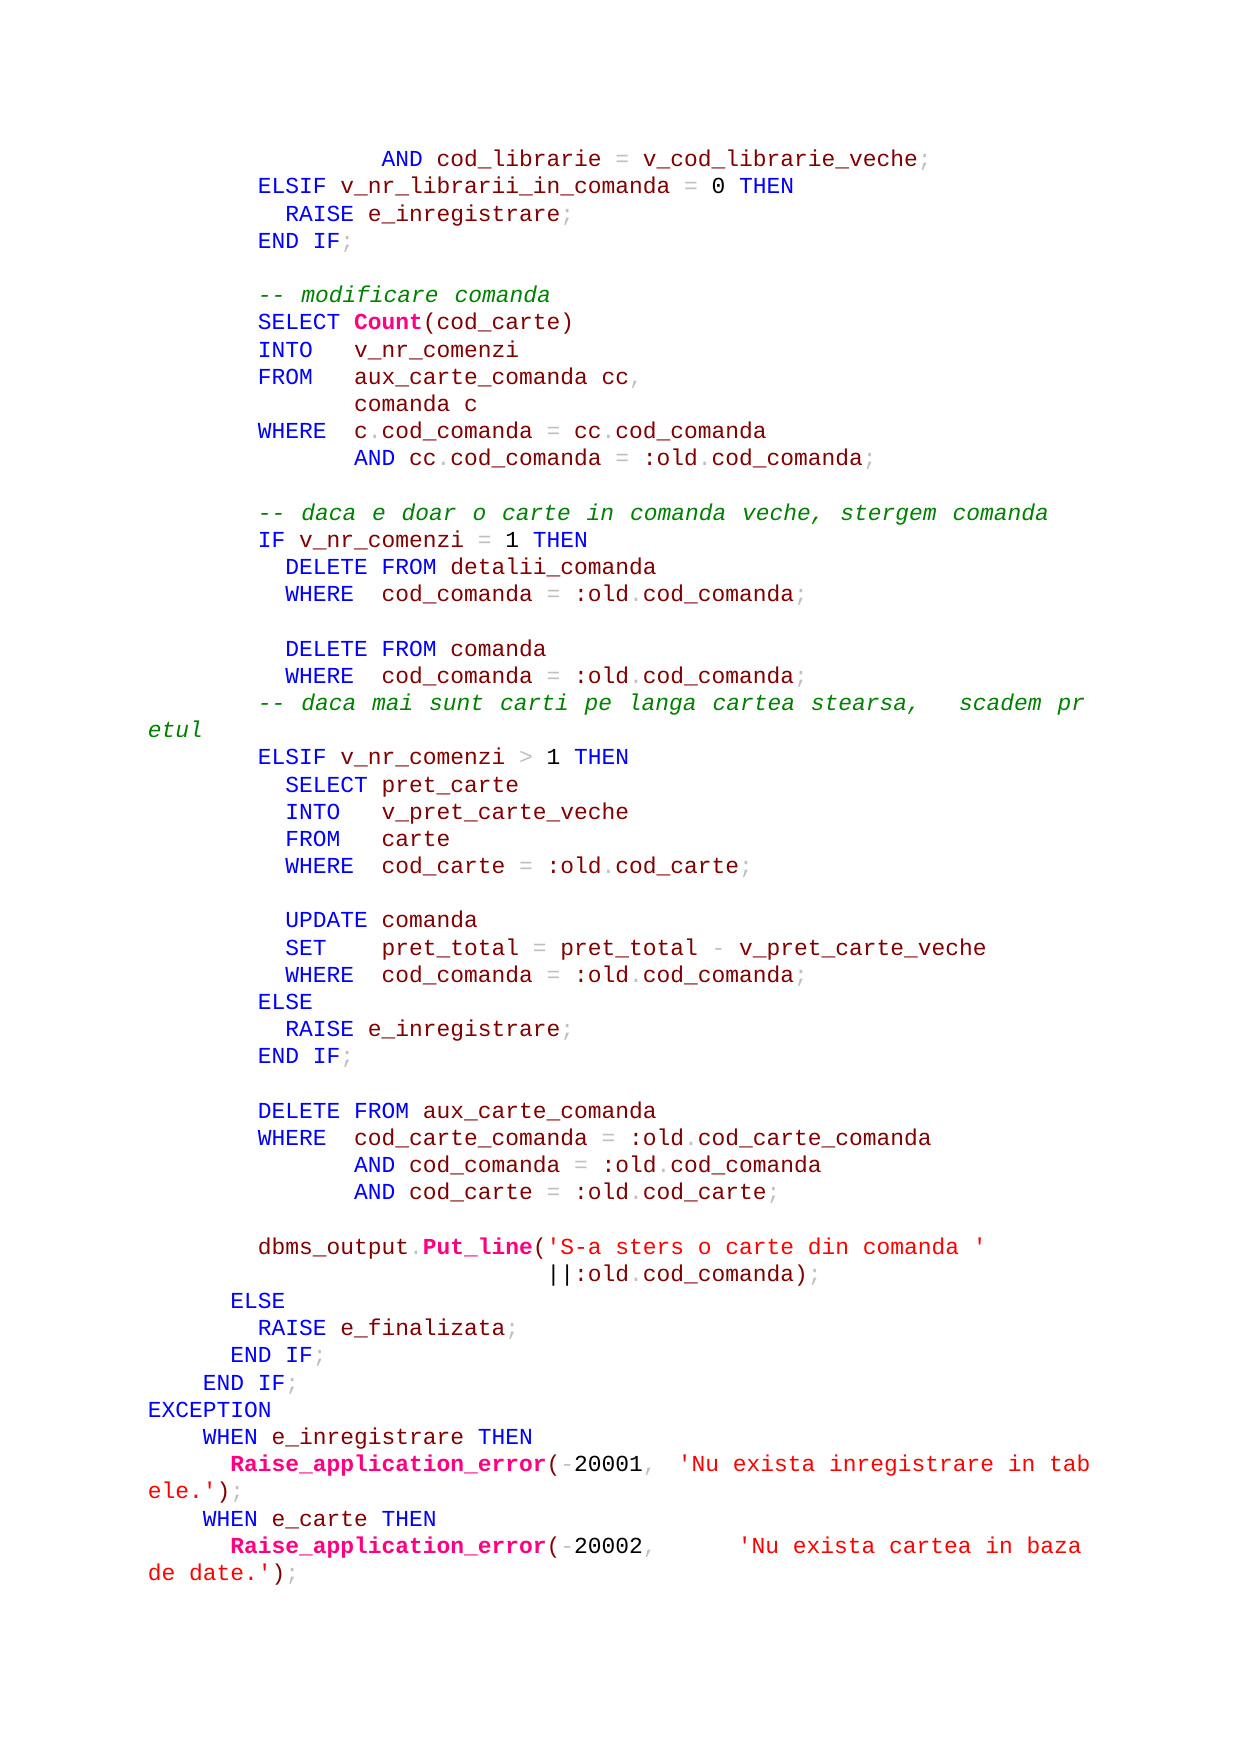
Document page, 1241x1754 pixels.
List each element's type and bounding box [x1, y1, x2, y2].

text [148, 148, 1093, 1587]
